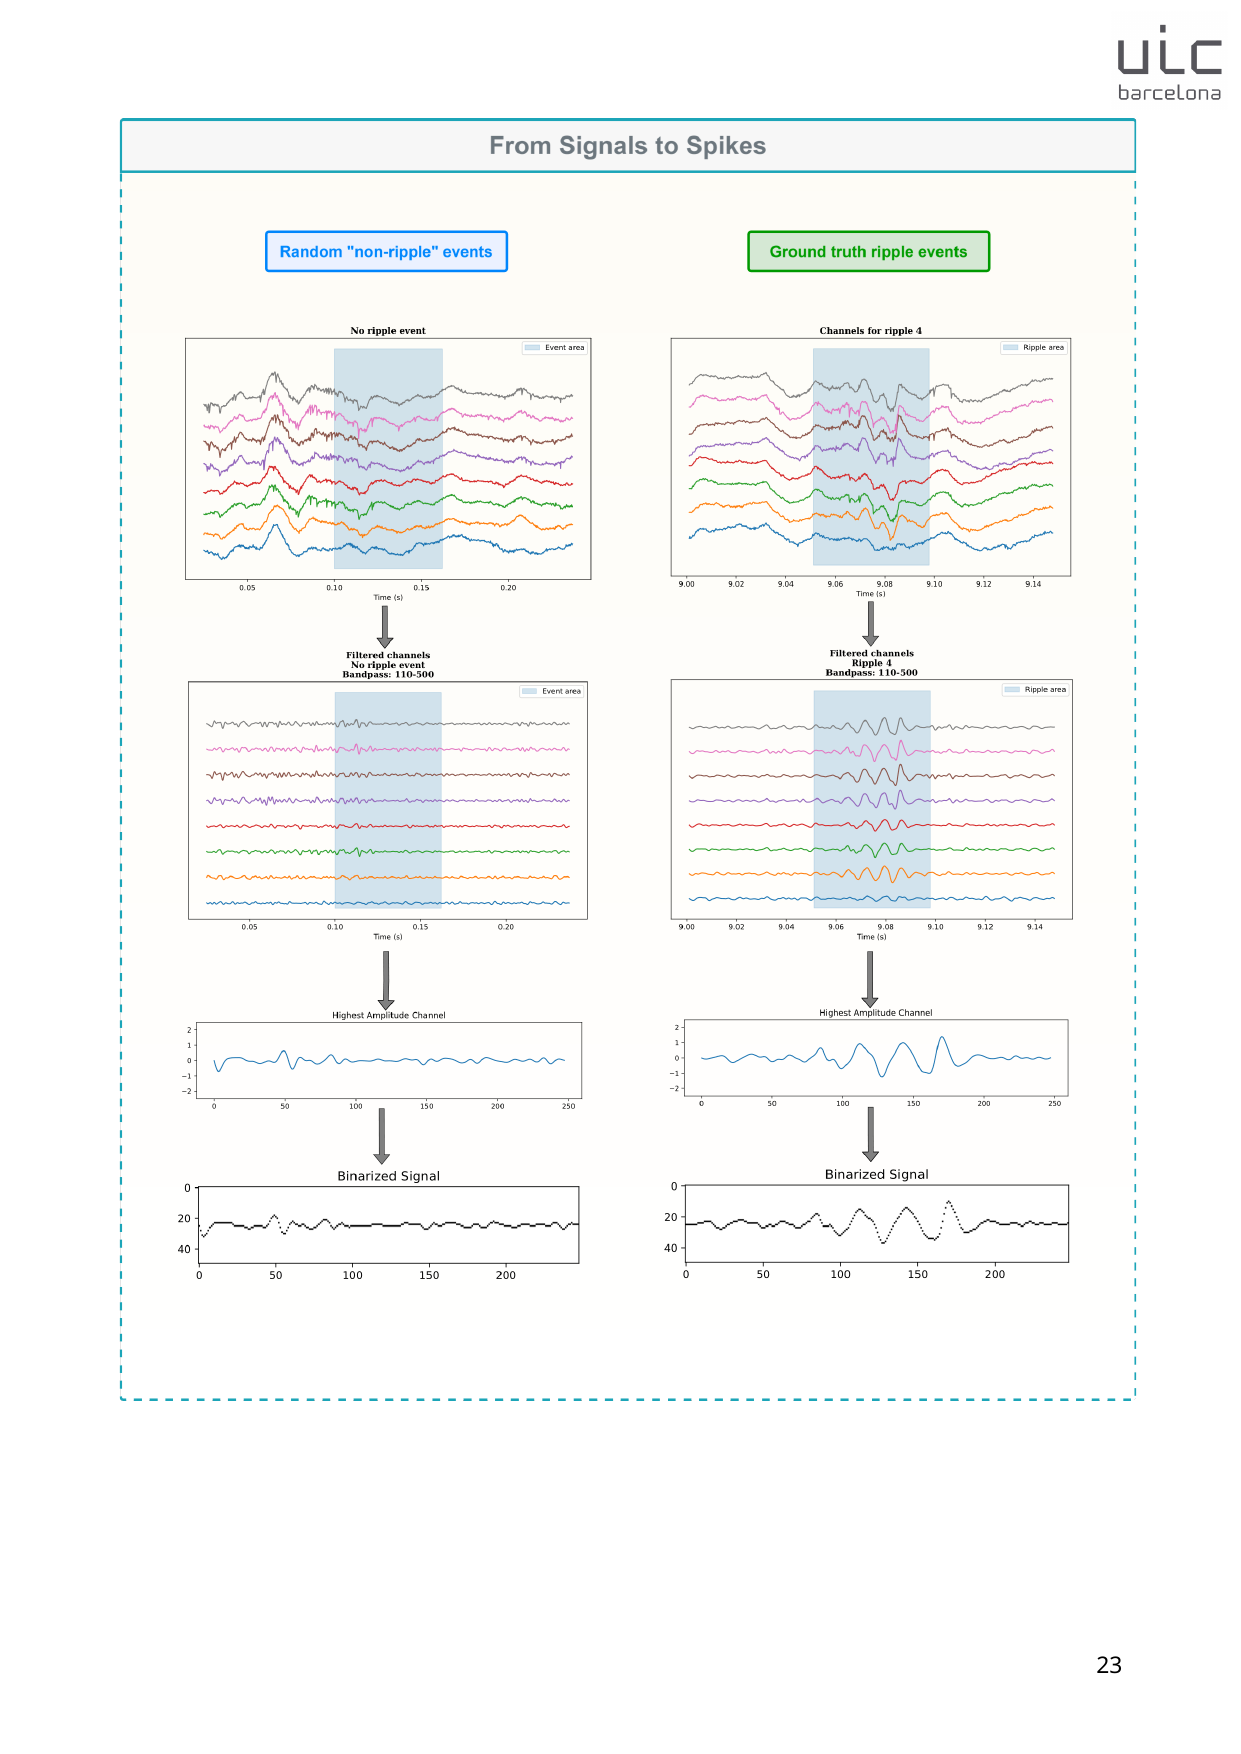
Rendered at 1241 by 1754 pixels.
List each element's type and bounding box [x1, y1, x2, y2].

picture [119, 118, 1137, 1401]
picture [1110, 11, 1229, 110]
